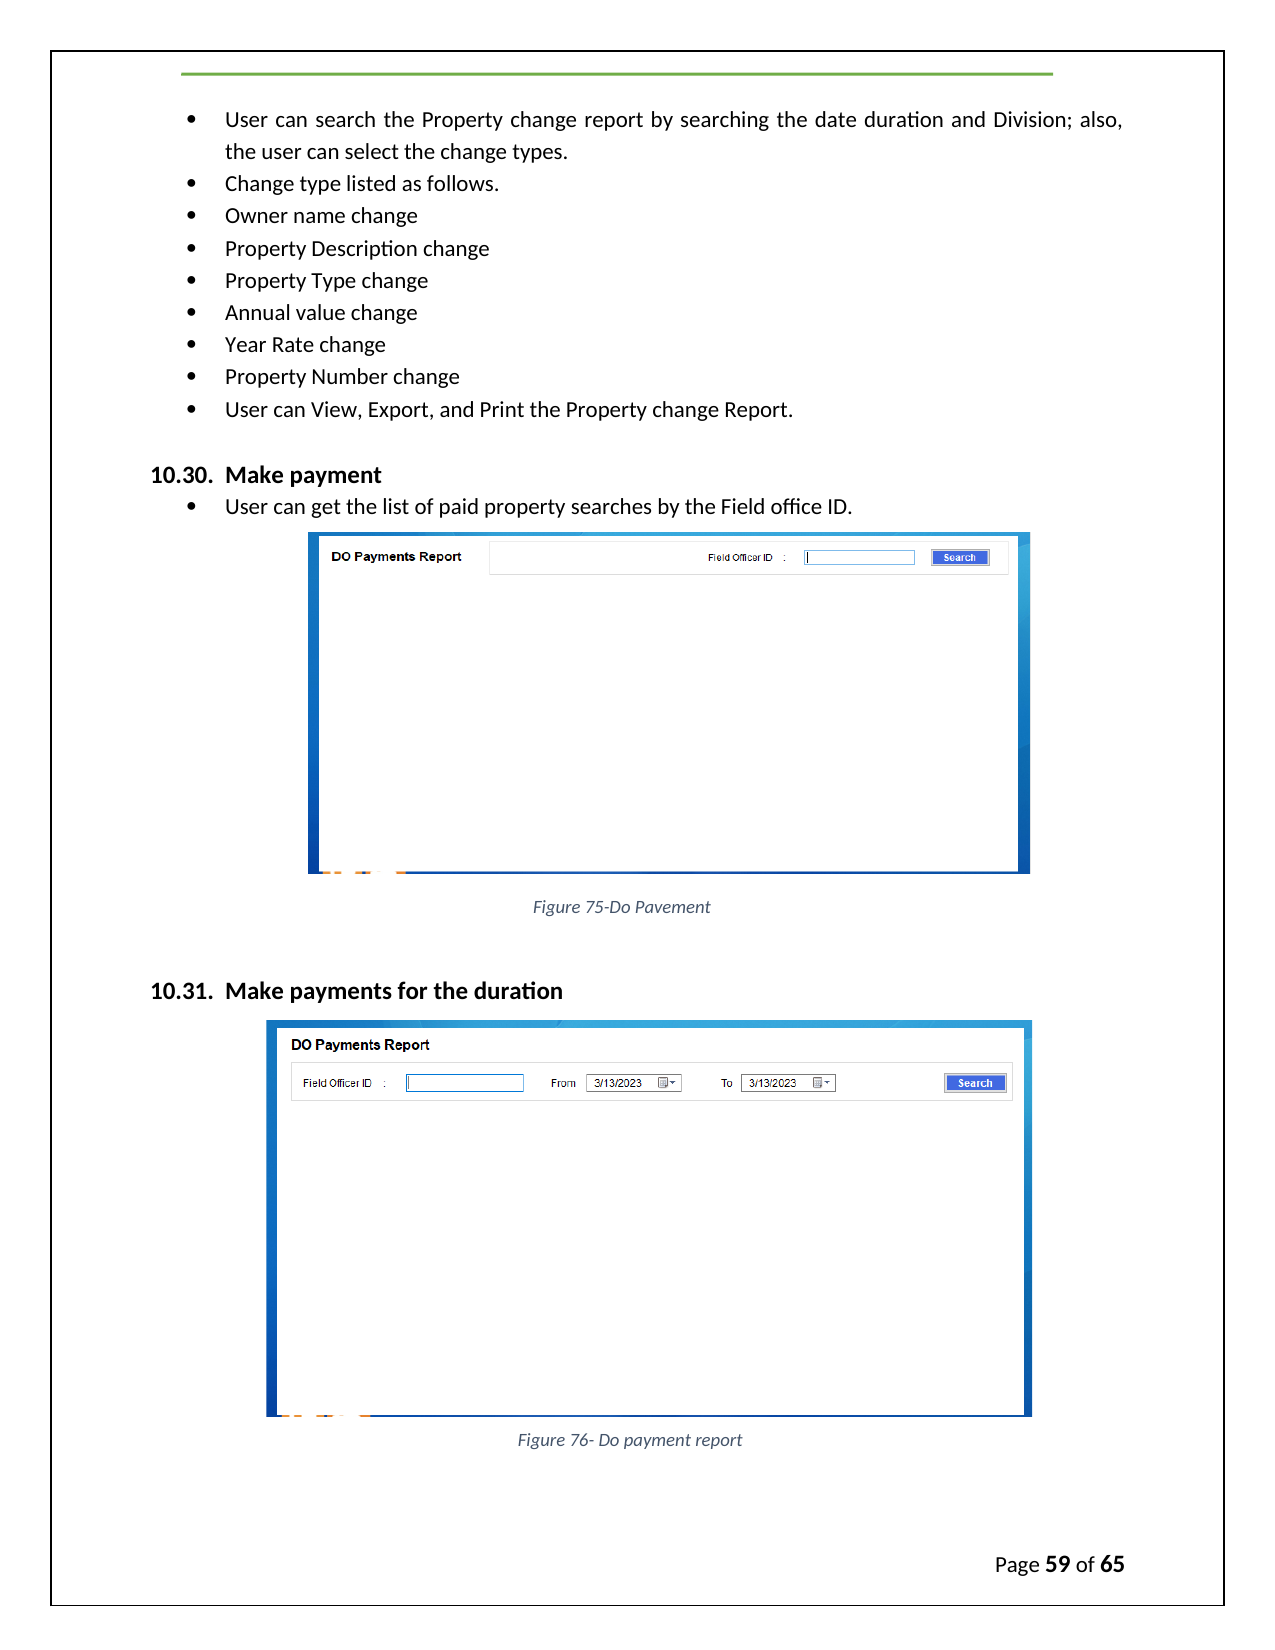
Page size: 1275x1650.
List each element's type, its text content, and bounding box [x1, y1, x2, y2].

subtitle Make payments for the duration [150, 975, 1125, 1005]
list Property Type change [187, 266, 1125, 294]
picture [308, 532, 1032, 874]
list User can View, Export, and Print the Property change Report. [187, 395, 1125, 423]
list Property Description change [187, 234, 1125, 262]
list Change type listed as follows. [187, 169, 1125, 197]
list Annual value change [187, 298, 1125, 326]
list User can search the Property change report by searching the date duration and Division; also, the user can select the change types. [187, 105, 1125, 165]
list User can get the list of paid property searches by the Field office ID. [187, 492, 1125, 520]
list Owner name change [187, 202, 1125, 229]
subtitle Make payment [150, 459, 1125, 489]
list Year Rate change [187, 330, 1125, 358]
picture [266, 1020, 1033, 1417]
list Property Number change [187, 362, 1125, 391]
